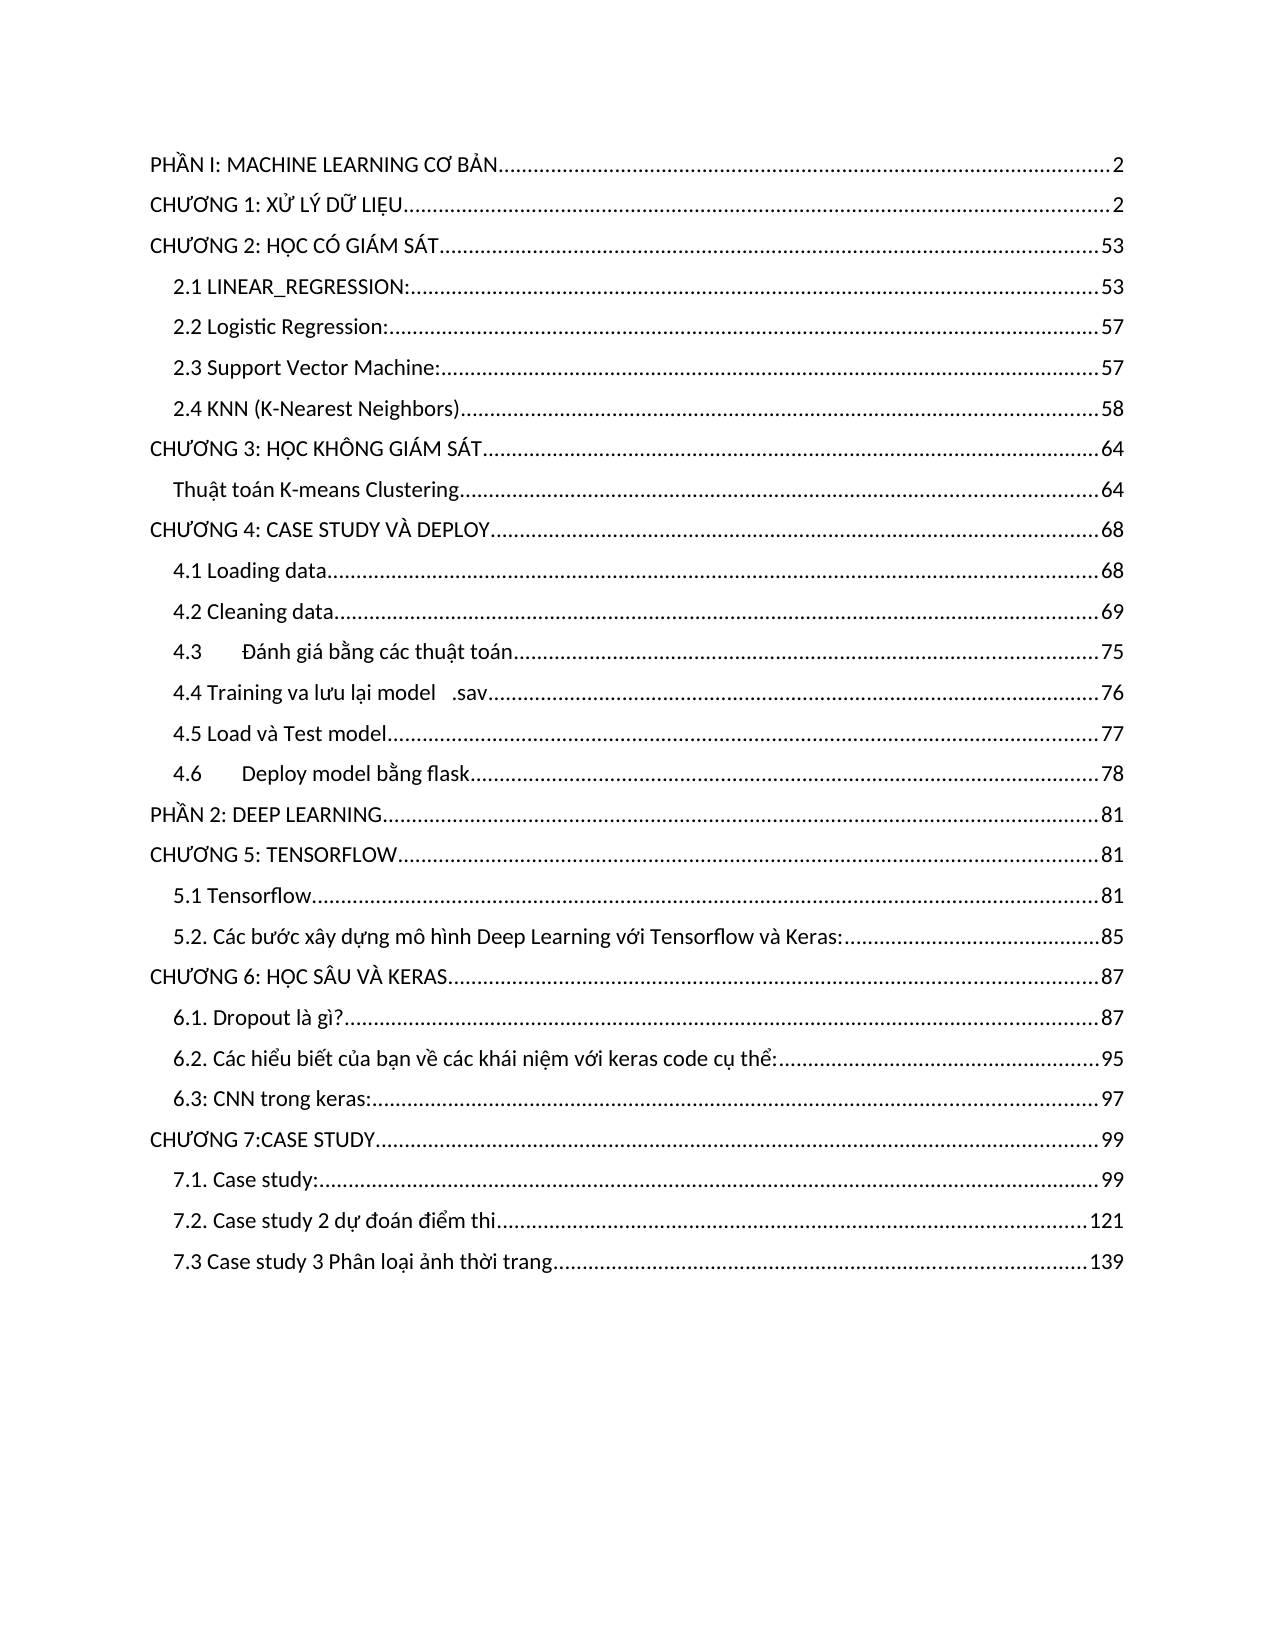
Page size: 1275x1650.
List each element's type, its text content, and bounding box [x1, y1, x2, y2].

text Thuật toán K-means Clustering 64 [173, 475, 1125, 503]
text 6.2. Các hiểu biết của bạn về các khái niệm với keras code cụ thể: 95 [173, 1044, 1125, 1072]
text PHẦN 2: DEEP LEARNING 81 [150, 800, 1125, 828]
text CHƯƠNG 5: TENSORFLOW 81 [150, 841, 1125, 869]
text 4.4 Training va lưu lại model .sav 76 [173, 678, 1125, 706]
text CHƯƠNG 4: CASE STUDY VÀ DEPLOY 68 [150, 516, 1125, 544]
text 4.6 Deploy model bằng flask 78 [173, 759, 1125, 787]
text 5.2. Các bước xây dựng mô hình Deep Learning với Tensorflow và Keras: 85 [173, 922, 1125, 950]
text 2.3 Support Vector Machine: 57 [173, 353, 1125, 381]
text 2.4 KNN (K-Nearest Neighbors) 58 [460, 394, 1125, 422]
text 7.1. Case study: 99 [173, 1166, 1125, 1194]
text CHƯƠNG 2: HỌC CÓ GIÁM SÁT 53 [150, 231, 1125, 259]
text PHẦN I: MACHINE LEARNING CƠ BẢN 2 [150, 150, 1125, 178]
text 6.3: CNN trong keras: 97 [173, 1084, 1125, 1112]
text CHƯƠNG 7:CASE STUDY 99 [150, 1125, 1125, 1153]
text 4.5 Load và Test model 77 [173, 719, 1125, 747]
text CHƯƠNG 1: XỬ LÝ DỮ LIỆU 2 [150, 191, 1125, 219]
text 6.1. Dropout là gì? 87 [173, 1003, 1125, 1031]
text 4.2 Cleaning data 69 [173, 597, 1125, 625]
text 7.3 Case study 3 Phân loại ảnh thời trang 139 [173, 1247, 1125, 1275]
text 2.1 LINEAR_REGRESSION: 53 [173, 272, 1125, 300]
text CHƯƠNG 3: HỌC KHÔNG GIÁM SÁT 64 [150, 434, 1125, 462]
text 2.2 Logistic Regression: 57 [173, 312, 1125, 341]
text 4.3 Đánh giá bằng các thuật toán 75 [173, 637, 1125, 666]
text CHƯƠNG 6: HỌC SÂU VÀ KERAS 87 [150, 962, 1125, 991]
text 7.2. Case study 2 dự đoán điểm thi 121 [173, 1206, 1125, 1234]
text 5.1 Tensorflow 81 [173, 881, 1125, 909]
text 4.1 Loading data 68 [173, 556, 1125, 584]
